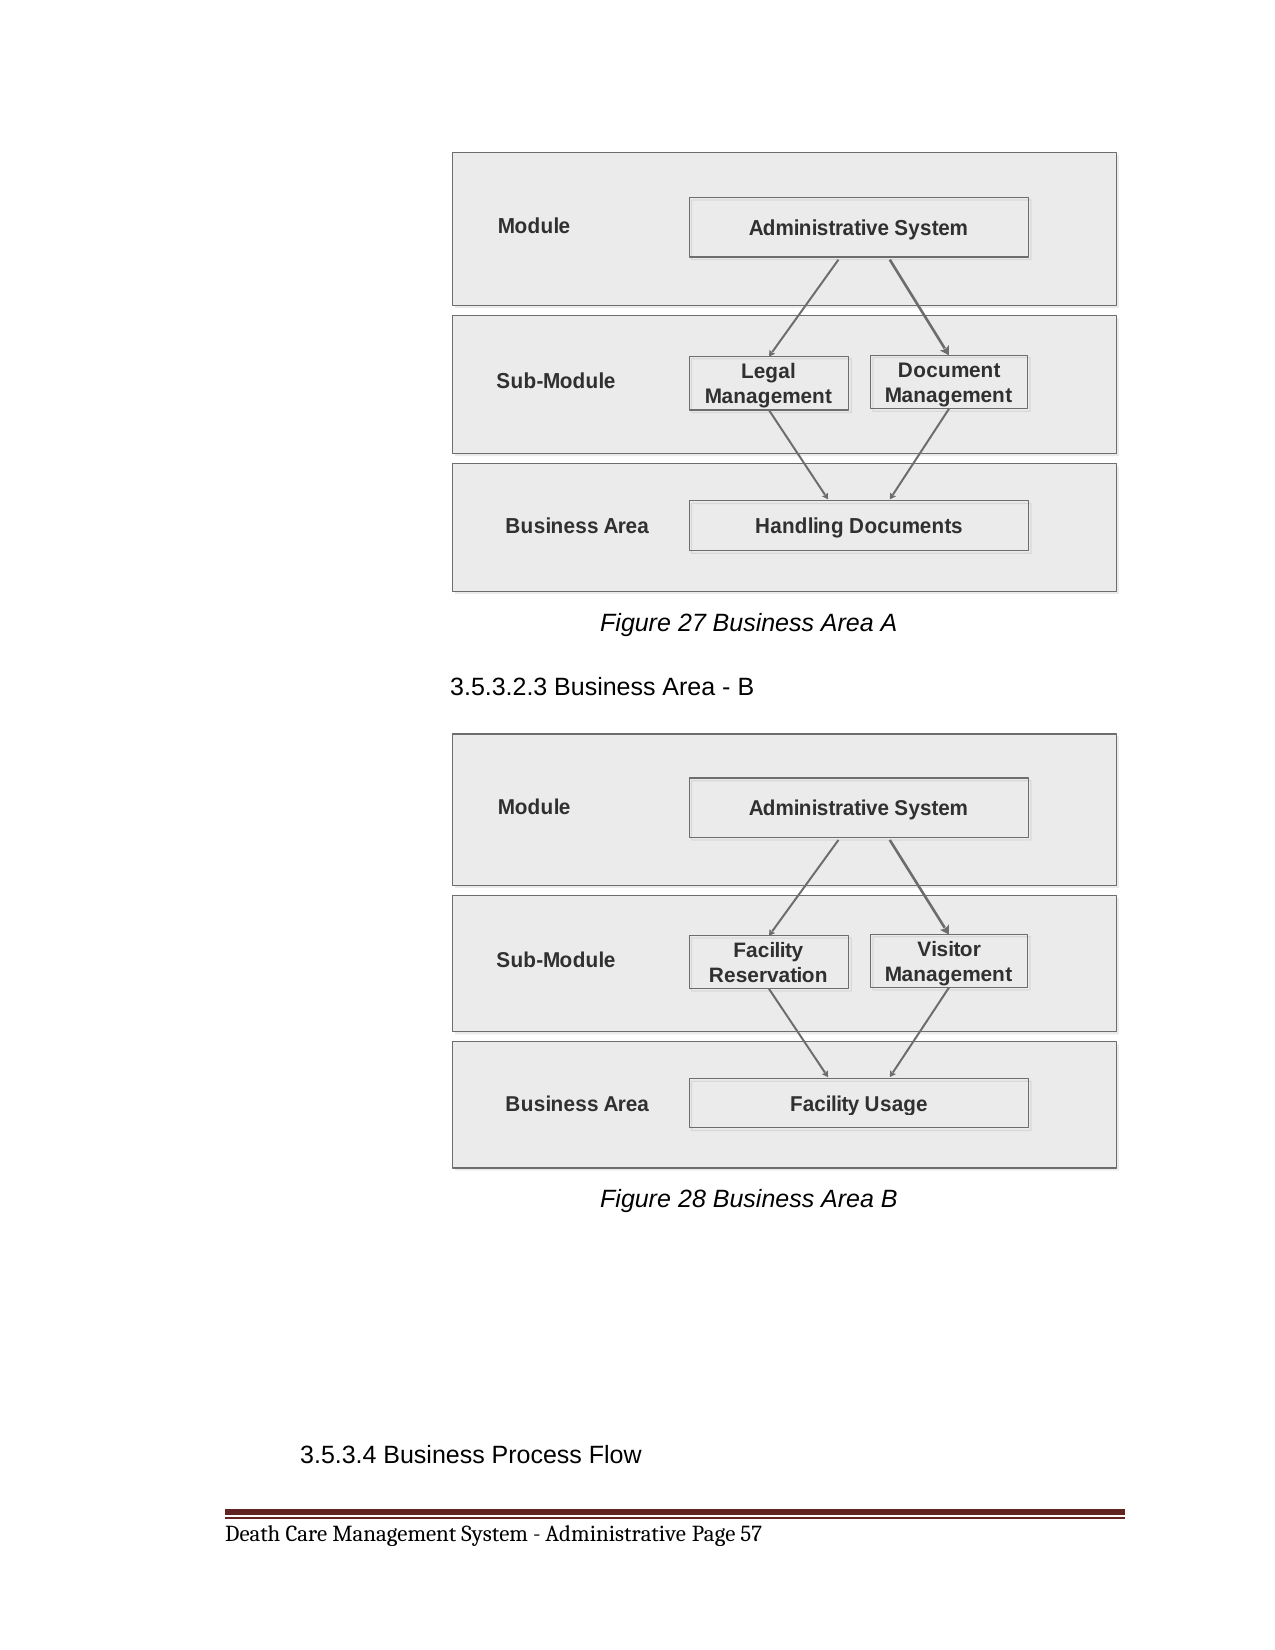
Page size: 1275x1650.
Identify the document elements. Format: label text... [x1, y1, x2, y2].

text Figure 28 Business Area B [450, 1184, 1125, 1213]
text Figure 27 Business Area A [450, 608, 1125, 636]
list 3.5.3.2.3 Business Area - B [450, 672, 1125, 700]
text 3.5.3.4 Business Process Flow [225, 1440, 1125, 1468]
